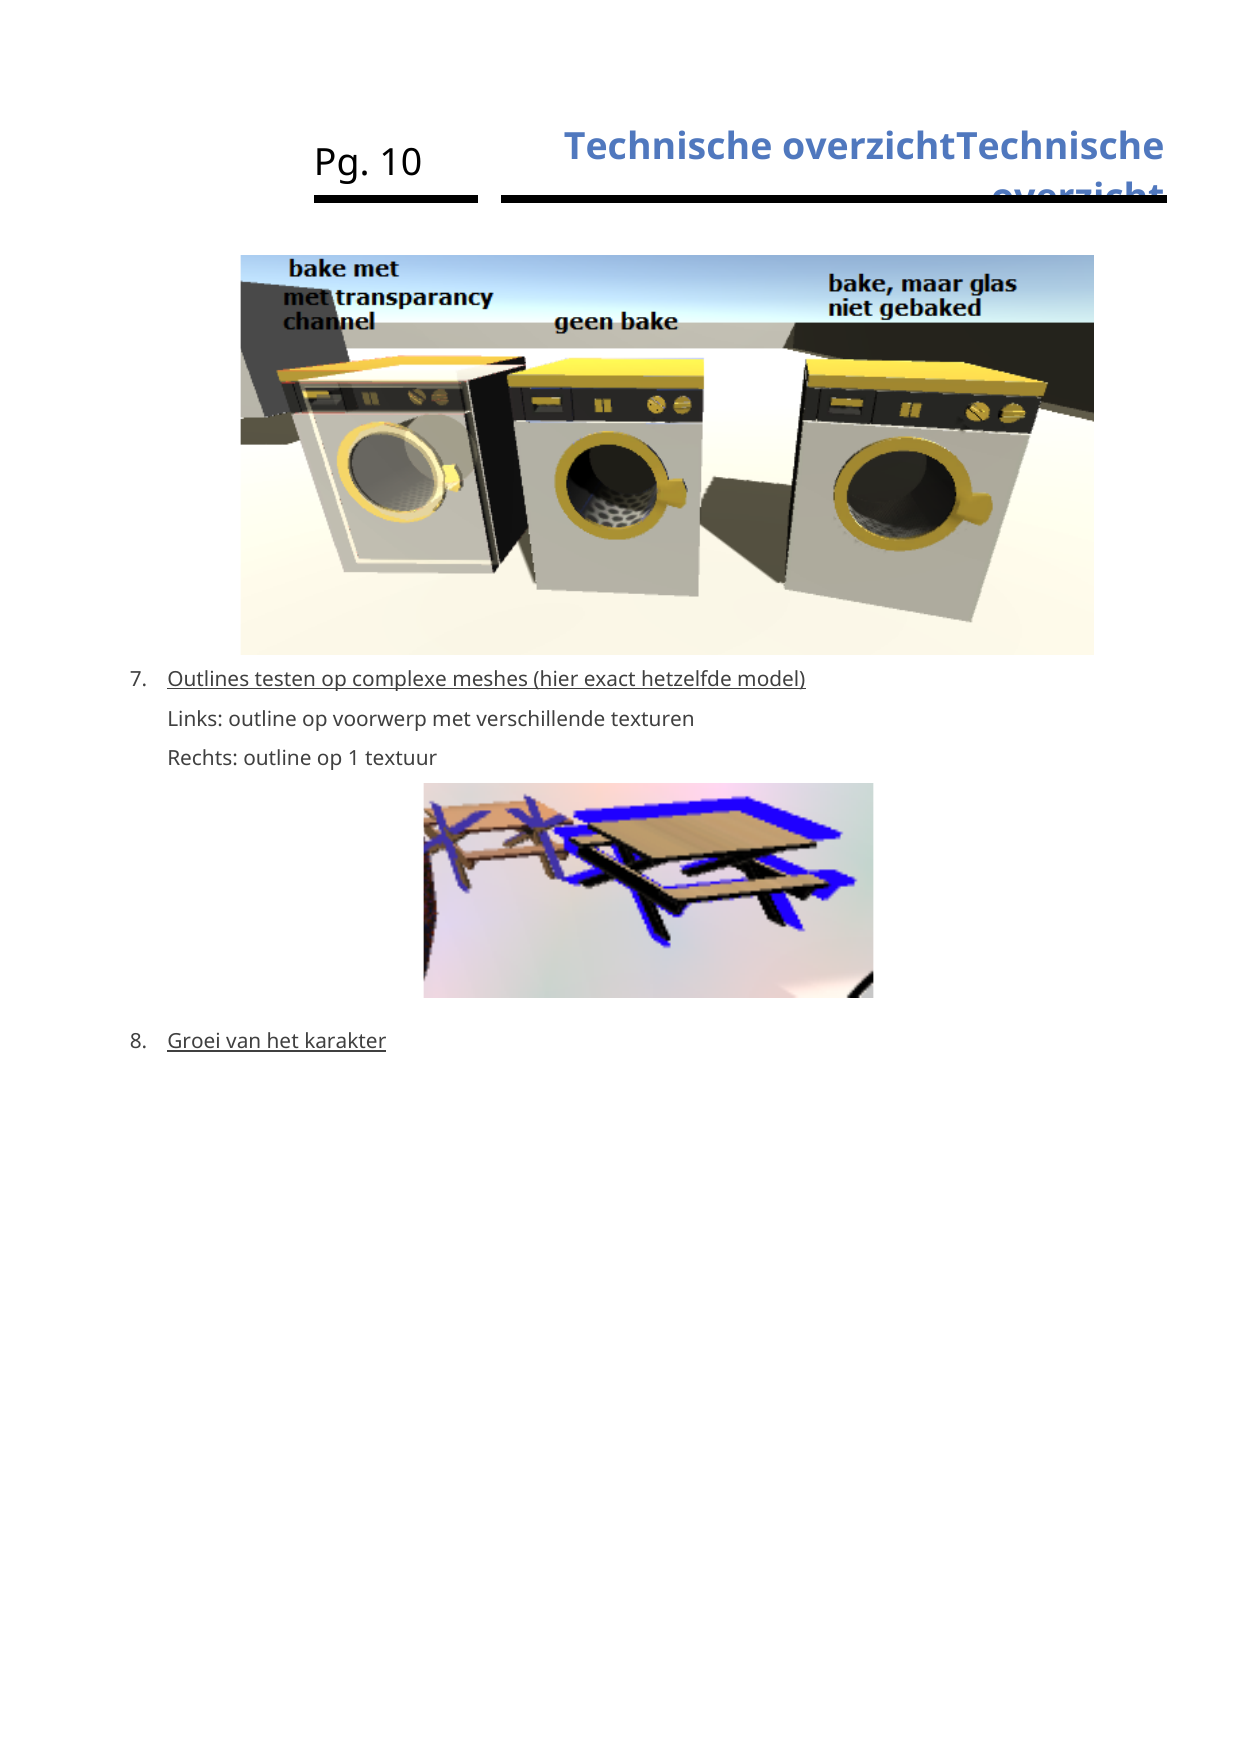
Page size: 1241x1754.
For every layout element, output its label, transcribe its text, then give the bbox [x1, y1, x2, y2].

picture [240, 255, 1094, 655]
list Groei van het karakter [129, 1026, 1167, 1054]
list Links: outline op voorwerp met verschillende texturen [167, 704, 1167, 732]
list Outlines testen op complexe meshes (hier exact hetzelfde model) [129, 664, 1167, 692]
picture [423, 783, 874, 998]
list Rechts: outline op 1 textuur [167, 743, 1167, 772]
